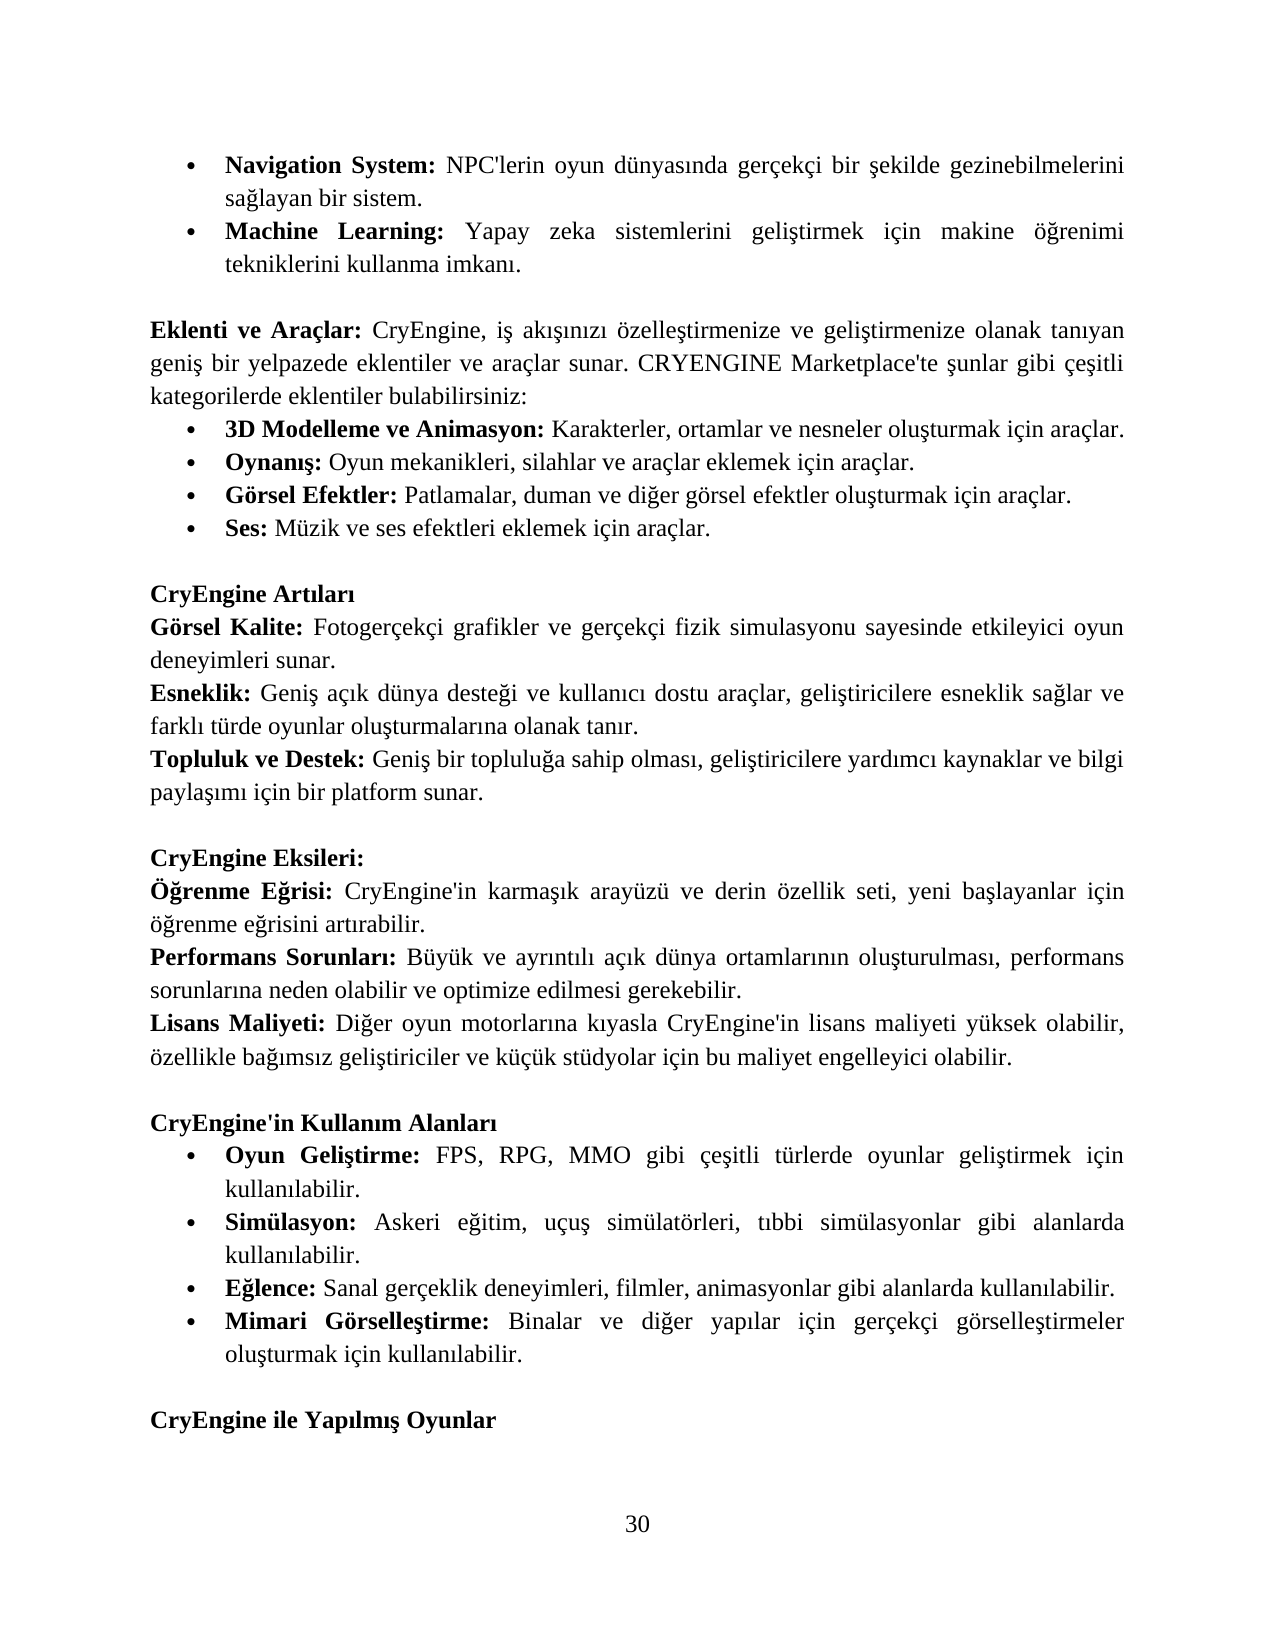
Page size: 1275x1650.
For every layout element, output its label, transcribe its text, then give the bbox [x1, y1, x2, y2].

text Görsel Kalite: Fotogerçekçi grafikler ve gerçekçi fizik simulasyonu sayesinde etkileyici oyun deneyimleri sunar. [150, 612, 1125, 674]
text CryEngine Eksileri: [150, 843, 1125, 872]
list Oynanış: Oyun mekanikleri, silahlar ve araçlar eklemek için araçlar. [187, 447, 1125, 476]
text CryEngine Artıları [150, 579, 1125, 608]
list Navigation System: NPC'lerin oyun dünyasında gerçekçi bir şekilde gezinebilmelerini sağlayan bir sistem. [187, 150, 1125, 212]
list Ses: Müzik ve ses efektleri eklemek için araçlar. [187, 513, 1125, 542]
text CryEngine ile Yapılmış Oyunlar [150, 1405, 1125, 1433]
text Performans Sorunları: Büyük ve ayrıntılı açık dünya ortamlarının oluşturulması, performans sorunlarına neden olabilir ve optimize edilmesi gerekebilir. [150, 942, 1125, 1004]
text Lisans Maliyeti: Diğer oyun motorlarına kıyasla CryEngine'in lisans maliyeti yüksek olabilir, özellikle bağımsız geliştiriciler ve küçük stüdyolar için bu maliyet engelleyici olabilir. [150, 1008, 1125, 1070]
text Öğrenme Eğrisi: CryEngine'in karmaşık arayüzü ve derin özellik seti, yeni başlayanlar için öğrenme eğrisini artırabilir. [150, 876, 1125, 938]
text CryEngine'in Kullanım Alanları [150, 1108, 1125, 1136]
list 3D Modelleme ve Animasyon: Karakterler, ortamlar ve nesneler oluşturmak için araçlar. [187, 414, 1125, 443]
list Eğlence: Sanal gerçeklik deneyimleri, filmler, animasyonlar gibi alanlarda kullanılabilir. [187, 1273, 1125, 1301]
list Mimari Görselleştirme: Binalar ve diğer yapılar için gerçekçi görselleştirmeler oluşturmak için kullanılabilir. [187, 1306, 1125, 1367]
text Topluluk ve Destek: Geniş bir topluluğa sahip olması, geliştiricilere yardımcı kaynaklar ve bilgi paylaşımı için bir platform sunar. [150, 744, 1125, 806]
list Simülasyon: Askeri eğitim, uçuş simülatörleri, tıbbi simülasyonlar gibi alanlarda kullanılabilir. [187, 1207, 1125, 1268]
list Machine Learning: Yapay zeka sistemlerini geliştirmek için makine öğrenimi tekniklerini kullanma imkanı. [187, 216, 1125, 278]
list Oyun Geliştirme: FPS, RPG, MMO gibi çeşitli türlerde oyunlar geliştirmek için kullanılabilir. [187, 1141, 1125, 1202]
text Eklenti ve Araçlar: CryEngine, iş akışınızı özelleştirmenize ve geliştirmenize olanak tanıyan geniş bir yelpazede eklentiler ve araçlar sunar. CRYENGINE Marketplace'te şunlar gibi çeşitli kategorilerde eklentiler bulabilirsiniz: [150, 315, 1125, 410]
text Esneklik: Geniş açık dünya desteği ve kullanıcı dostu araçlar, geliştiricilere esneklik sağlar ve farklı türde oyunlar oluşturmalarına olanak tanır. [150, 678, 1125, 740]
list Görsel Efektler: Patlamalar, duman ve diğer görsel efektler oluşturmak için araçlar. [187, 480, 1125, 509]
